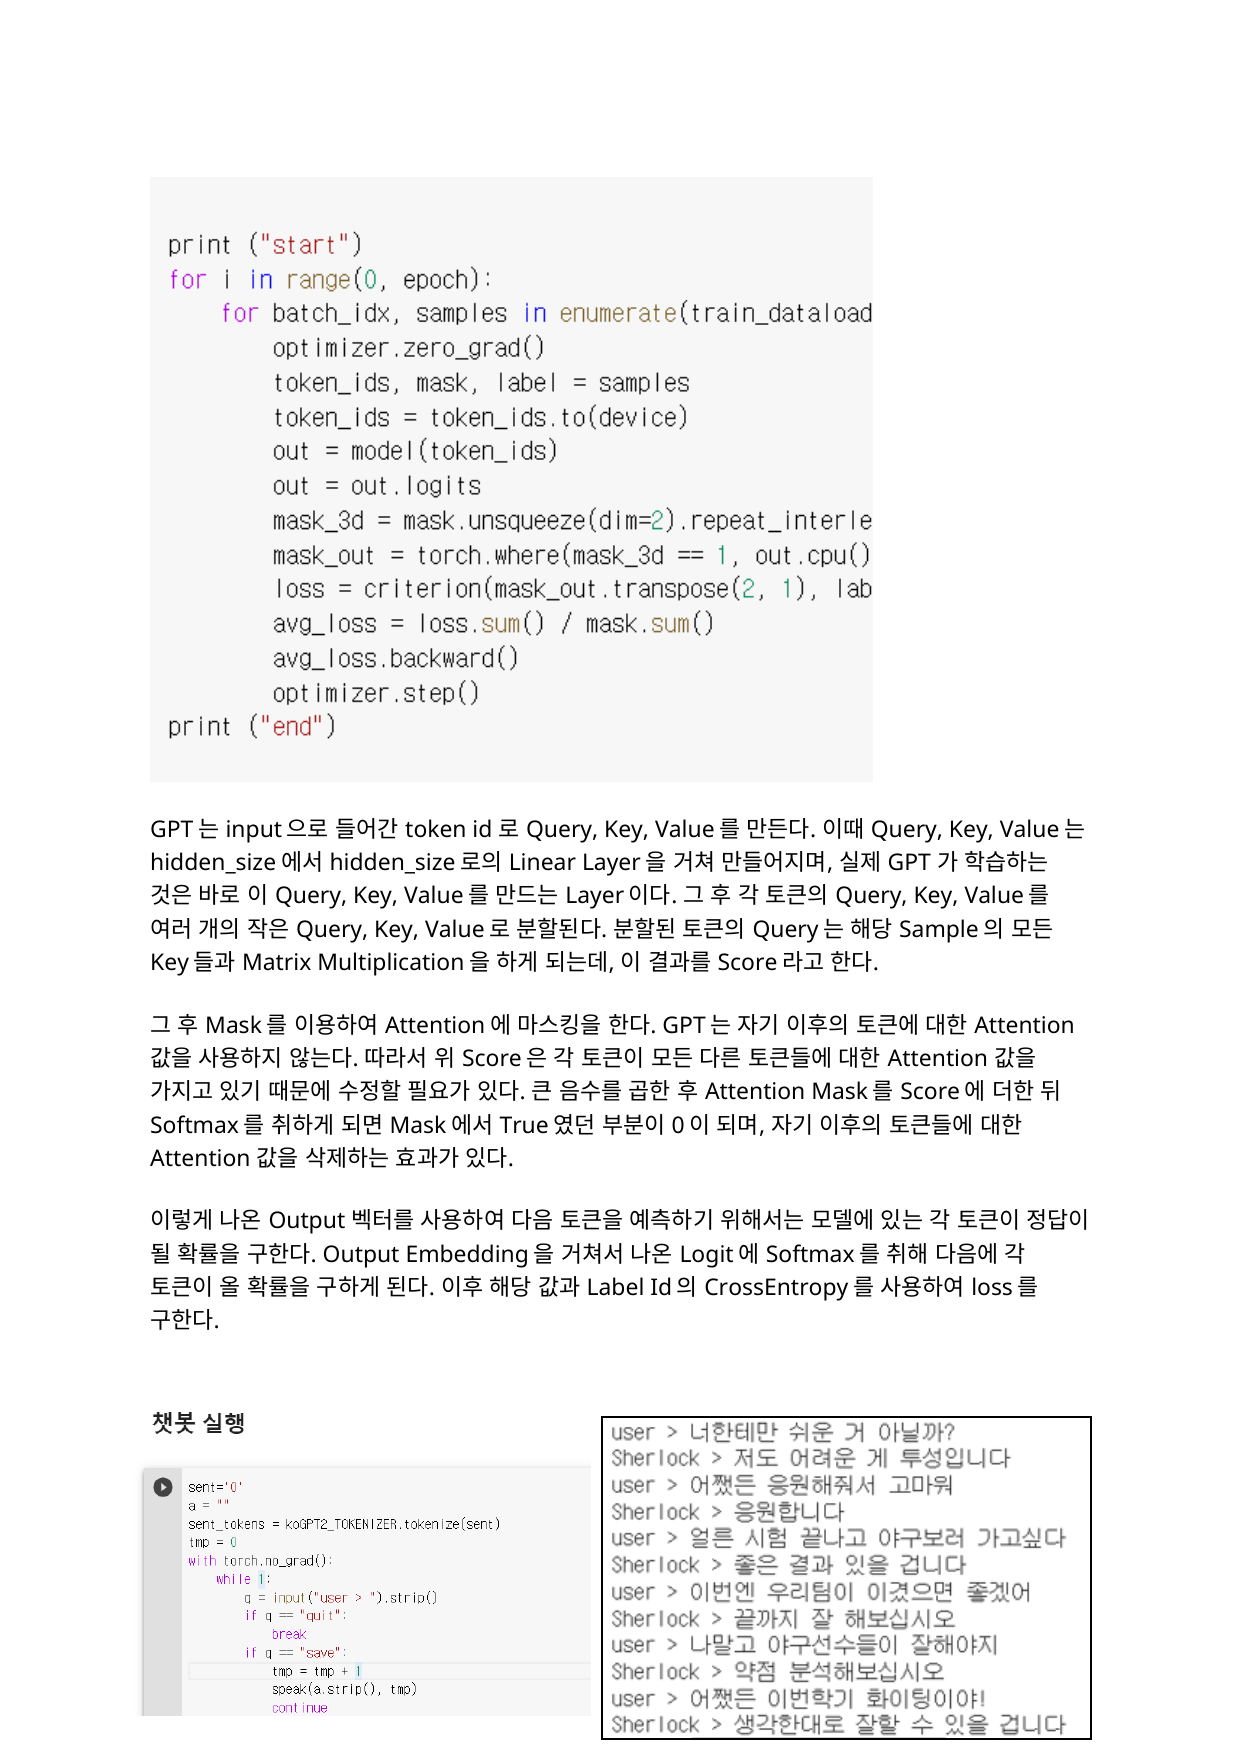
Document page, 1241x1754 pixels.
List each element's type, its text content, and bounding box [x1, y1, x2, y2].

picture [150, 177, 873, 782]
text GPT는 input으로 들어간 token id 로 Query, Key, Value를 만든다. 이때 Query, Key, Value는 hidden_size에서 hidden_size로의 Linear Layer을 거쳐 만들어지며, 실제 GPT 가 학습하는 것은 바로 이 Query, Key, Value를 만드는 Layer이다. 그 후 각 토큰의 Query, Key, Value를 여러 개의 작은 Query, Key, Value로 분할된다. 분할된 토큰의 Query는 해당 Sample의 모든 Key들과 Matrix Multiplication을 하게 되는데, 이 결과를 Score라고 한다. [150, 811, 1090, 977]
picture [603, 1418, 1090, 1738]
picture [131, 1390, 591, 1716]
text 이렇게 나온 Output 벡터를 사용하여 다음 토큰을 예측하기 위해서는 모델에 있는 각 토큰이 정답이 될 확률을 구한다. Output Embedding을 거쳐서 나온 Logit에 Softmax를 취해 다음에 각 토큰이 올 확률을 구하게 된다. 이후 해당 값과 Label Id의 CrossEntropy를 사용하여 loss를 구한다. [150, 1202, 1090, 1336]
text 그 후 Mask를 이용하여 Attention에 마스킹을 한다. GPT는 자기 이후의 토큰에 대한 Attention 값을 사용하지 않는다. 따라서 위 Score은 각 토큰이 모든 다른 토큰들에 대한 Attention 값을 가지고 있기 때문에 수정할 필요가 있다. 큰 음수를 곱한 후 Attention Mask를 Score에 더한 뒤 Softmax를 취하게 되면 Mask에서 True였던 부분이 0이 되며, 자기 이후의 토큰들에 대한 Attention 값을 삭제하는 효과가 있다. [150, 1006, 1090, 1173]
